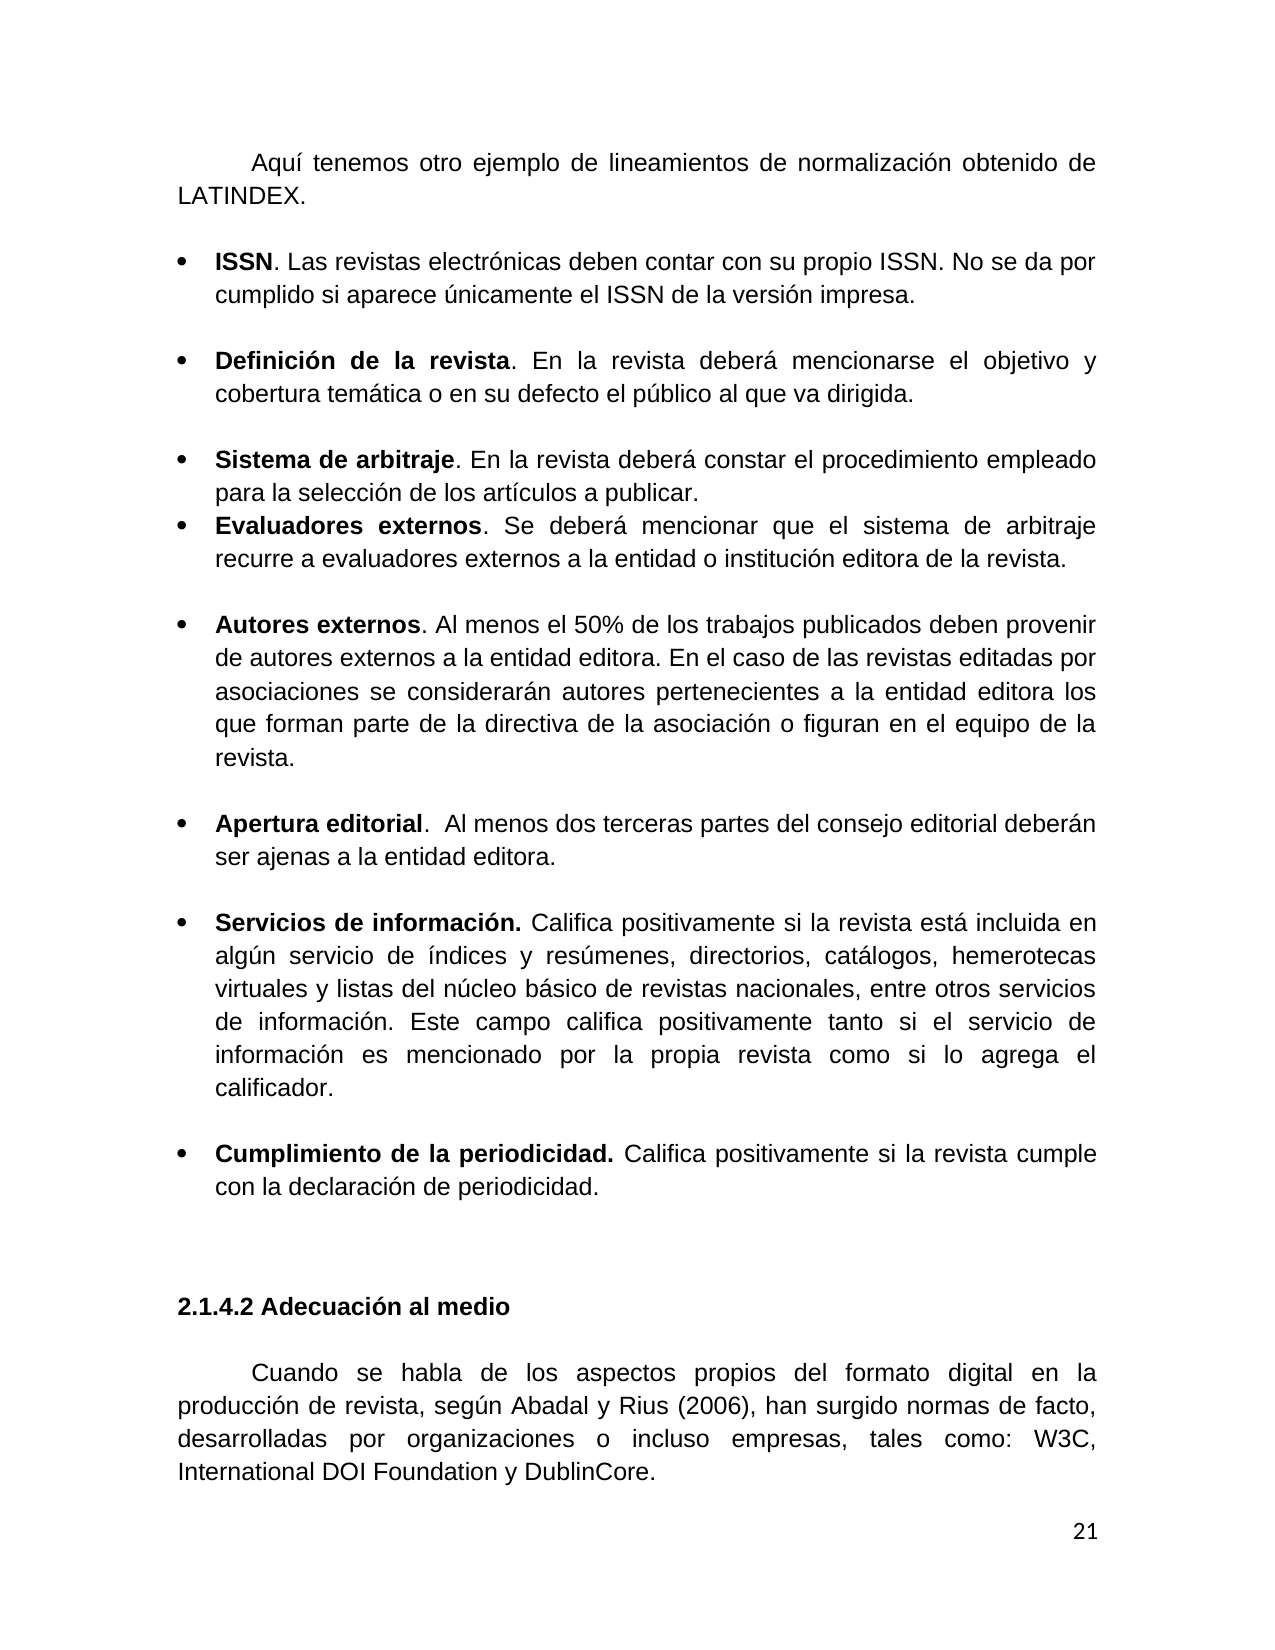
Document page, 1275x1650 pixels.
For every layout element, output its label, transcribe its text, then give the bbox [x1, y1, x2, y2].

list Apertura editorial. Al menos dos terceras partes del consejo editorial deberán ser ajenas a la entidad editora. [177, 808, 1098, 870]
list Cumplimiento de la periodicidad. Califica positivamente si la revista cumple con la declaración de periodicidad. [177, 1139, 1098, 1201]
subtitle 2.1.4.2 Adecuación al medio [177, 1292, 1098, 1321]
text Cuando se habla de los aspectos propios del formato digital en la producción de revista, según Abadal y Rius (2006), han surgido normas de facto, desarrolladas por organizaciones o incluso empresas, tales como: W3C, International DOI Foundation y DublinCore. [177, 1358, 1098, 1486]
list Sistema de arbitraje. En la revista deberá constar el procedimiento empleado para la selección de los artículos a publicar. [177, 445, 1098, 507]
list ISSN. Las revistas electrónicas deben contar con su propio ISSN. No se da por cumplido si aparece únicamente el ISSN de la versión impresa. [177, 247, 1098, 308]
list Autores externos. Al menos el 50% de los trabajos publicados deben provenir de autores externos a la entidad editora. En el caso de las revistas editadas por asociaciones se considerarán autores pertenecientes a la entidad editora los que forman parte de la directiva de la asociación o figuran en el equipo de la revista. [177, 610, 1098, 771]
list Servicios de información. Califica positivamente si la revista está incluida en algún servicio de índices y resúmenes, directorios, catálogos, hemerotecas virtuales y listas del núcleo básico de revistas nacionales, entre otros servicios de información. Este campo califica positivamente tanto si el servicio de información es mencionado por la propia revista como si lo agrega el calificador. [177, 908, 1098, 1102]
text Aquí tenemos otro ejemplo de lineamientos de normalización obtenido de LATINDEX. [177, 148, 1098, 209]
list Evaluadores externos. Se deberá mencionar que el sistema de arbitraje recurre a evaluadores externos a la entidad o institución editora de la revista. [177, 511, 1098, 573]
list Definición de la revista. En la revista deberá mencionarse el objetivo y cobertura temática o en su defecto el público al que va dirigida. [177, 346, 1098, 408]
